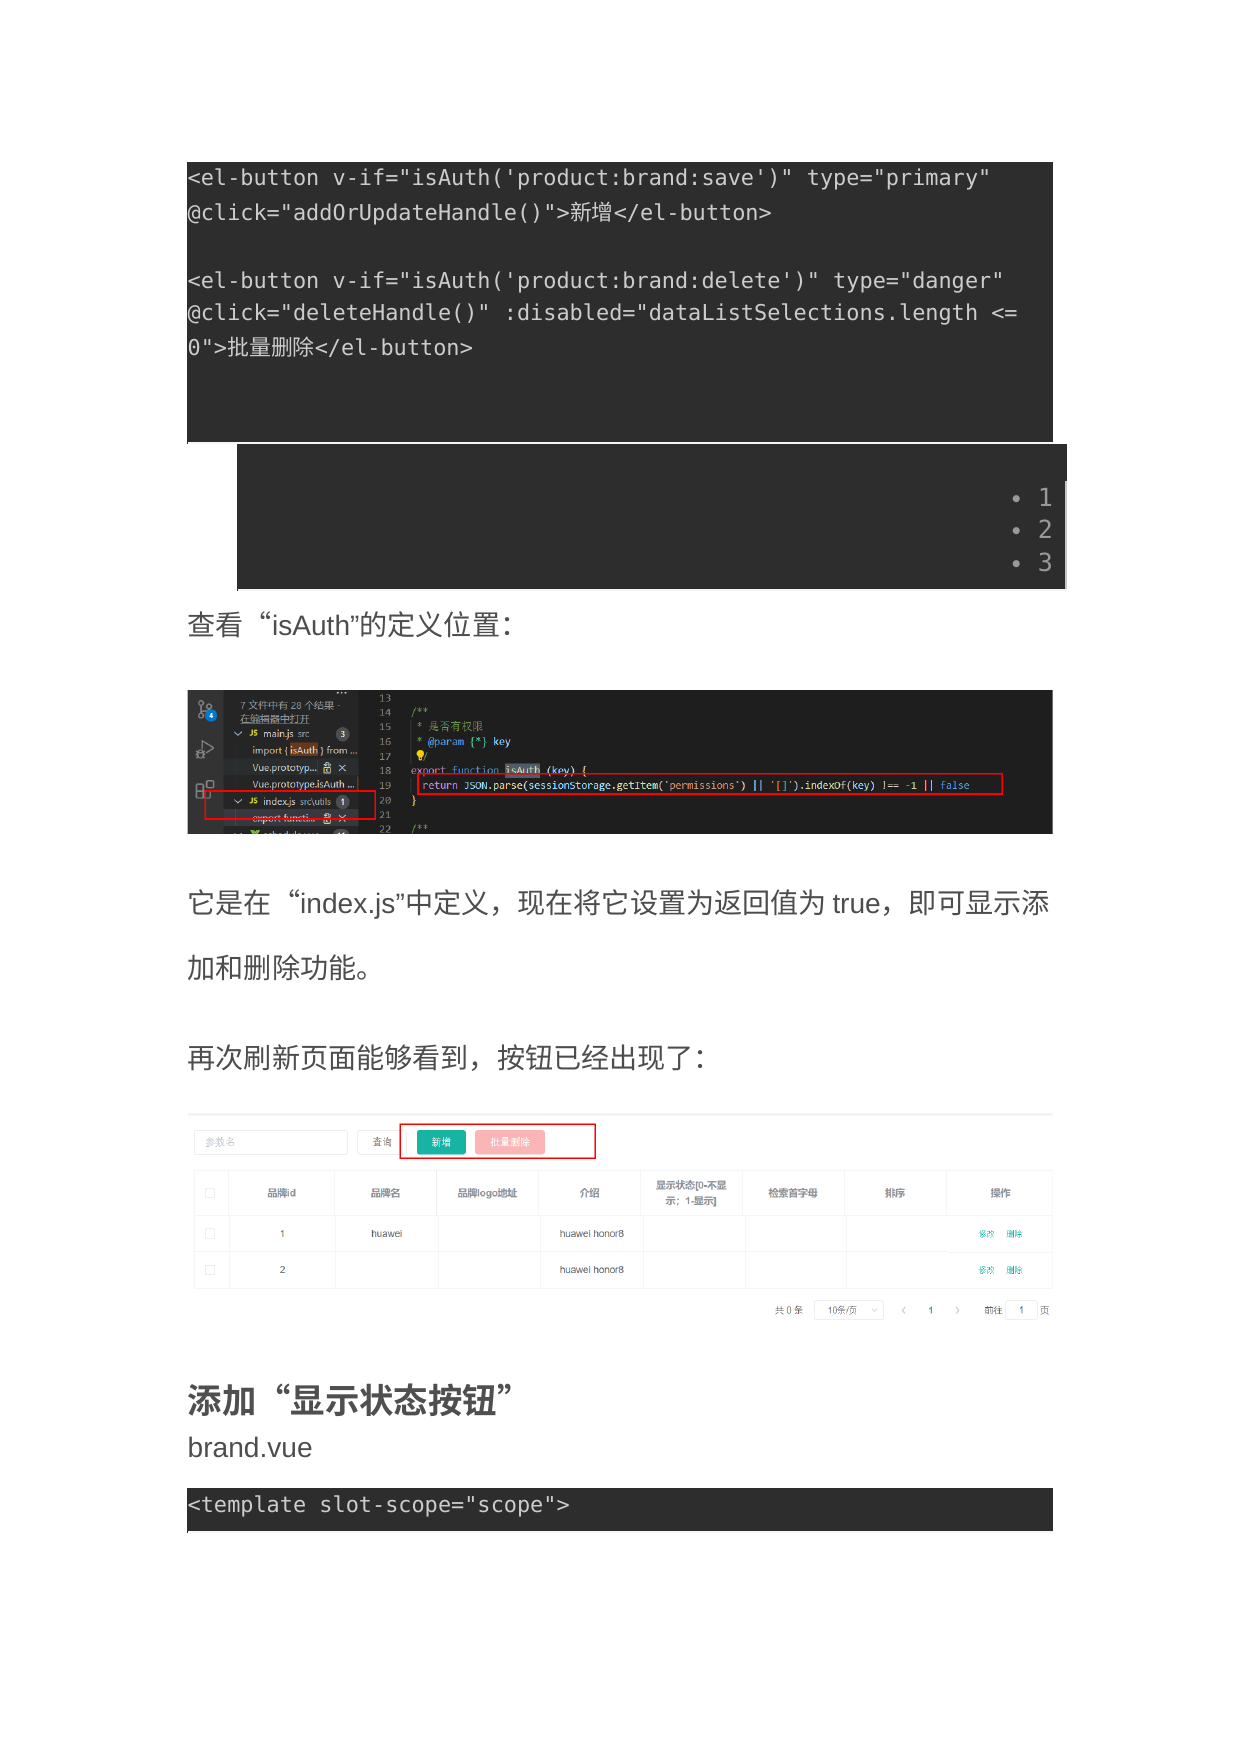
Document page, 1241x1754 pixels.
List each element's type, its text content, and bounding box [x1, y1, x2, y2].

list 1 [237, 481, 1065, 514]
list 2 [237, 514, 1065, 546]
text <el-button v-if="isAuth('product:brand:save')" type="primary" @click="addOrUpdateHandle()">新增</el-button> [187, 162, 1053, 227]
text <template slot-scope="scope"> [187, 1488, 1053, 1533]
list 3 [237, 546, 1065, 591]
text 它是在“index.js”中定义，现在将它设置为返回值为true，即可显示添加和删除功能。 [187, 868, 1053, 998]
text <el-button v-if="isAuth('product:brand:delete')" type="danger" @click="deleteHandle()" :disabled="dataListSelections.length <= 0">批量删除</el-button> [187, 264, 1053, 362]
text 添加“显示状态按钮” [187, 1366, 1053, 1431]
picture [187, 690, 1053, 834]
text brand.vue [187, 1431, 1053, 1463]
text 查看“isAuth”的定义位置： [187, 591, 1053, 656]
picture [187, 1113, 1053, 1341]
text 再次刷新页面能够看到，按钮已经出现了： [187, 1023, 1053, 1088]
